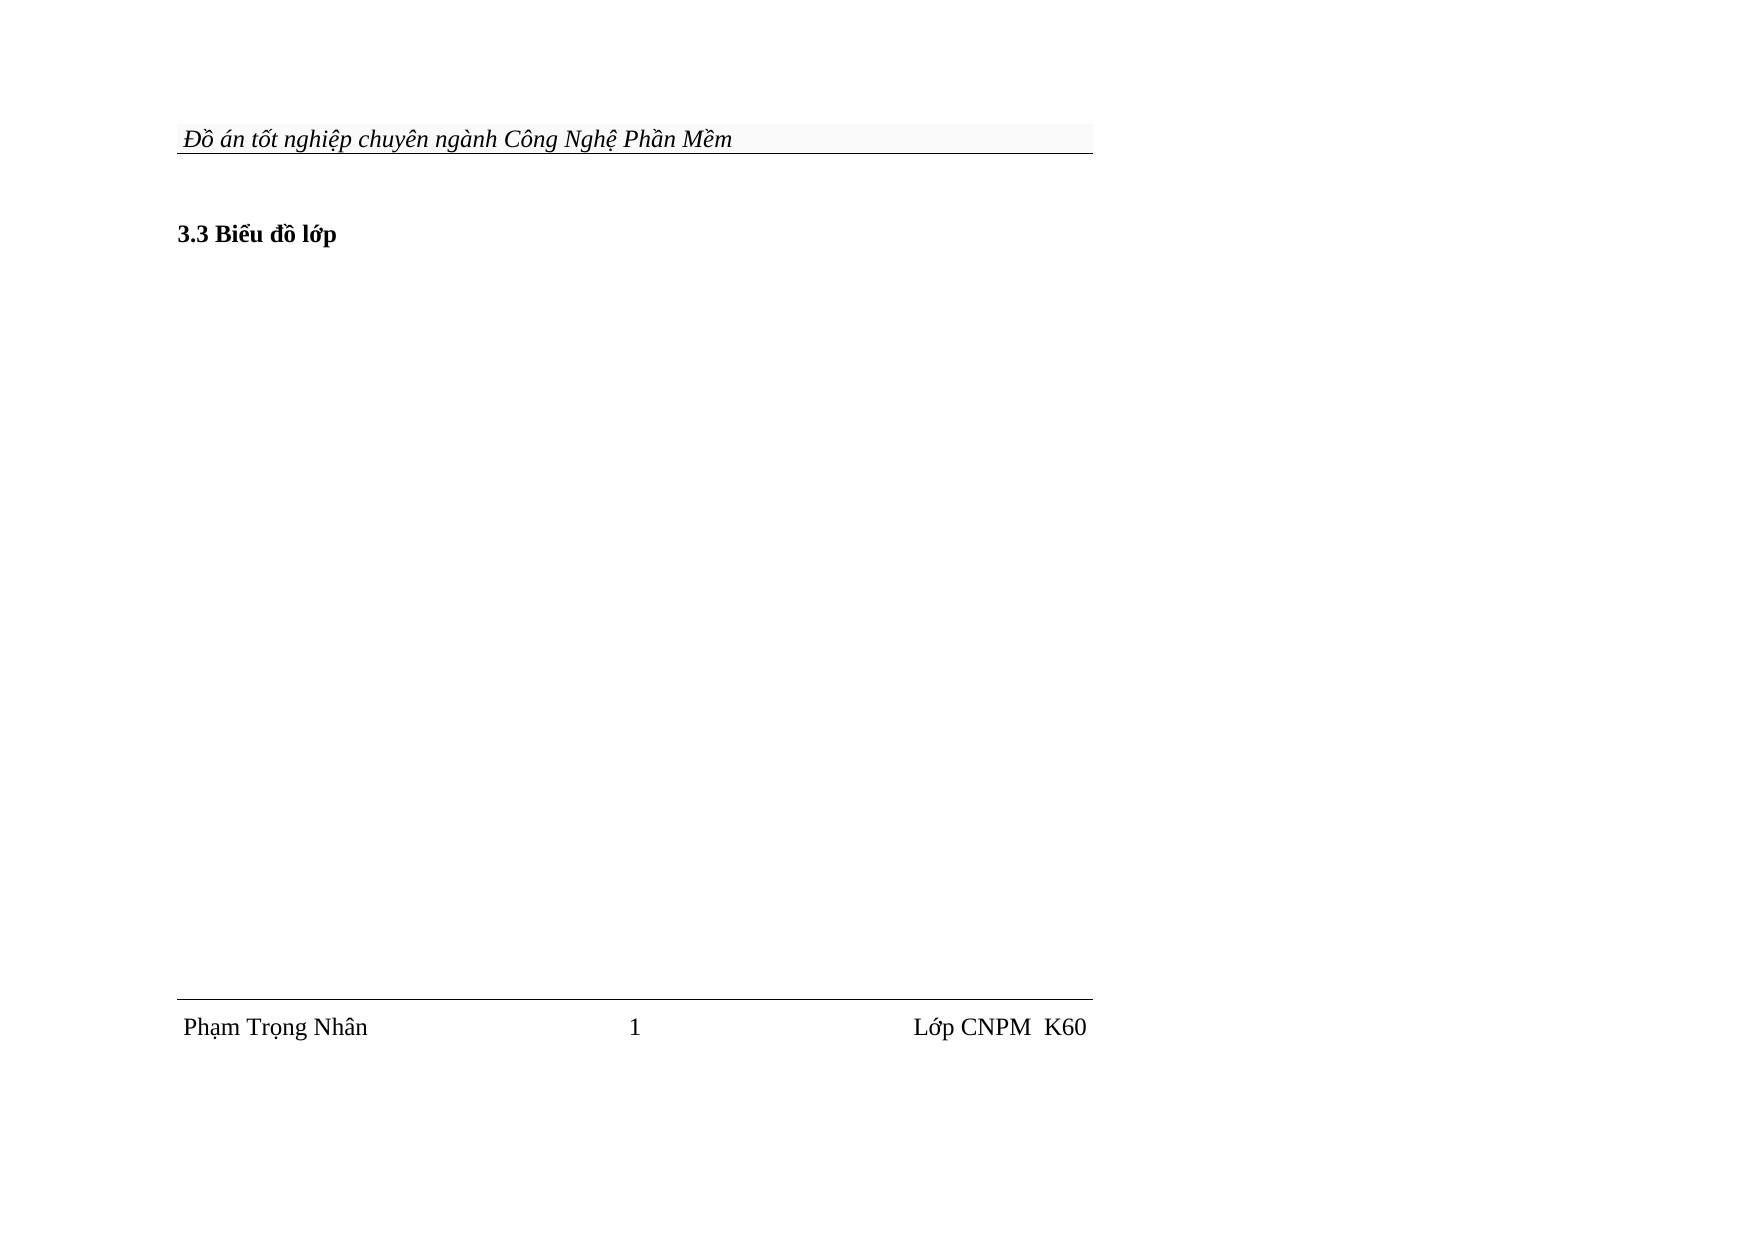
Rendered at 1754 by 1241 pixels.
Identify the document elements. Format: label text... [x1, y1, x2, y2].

subtitle Biểu đồ lớp [177, 219, 1577, 248]
